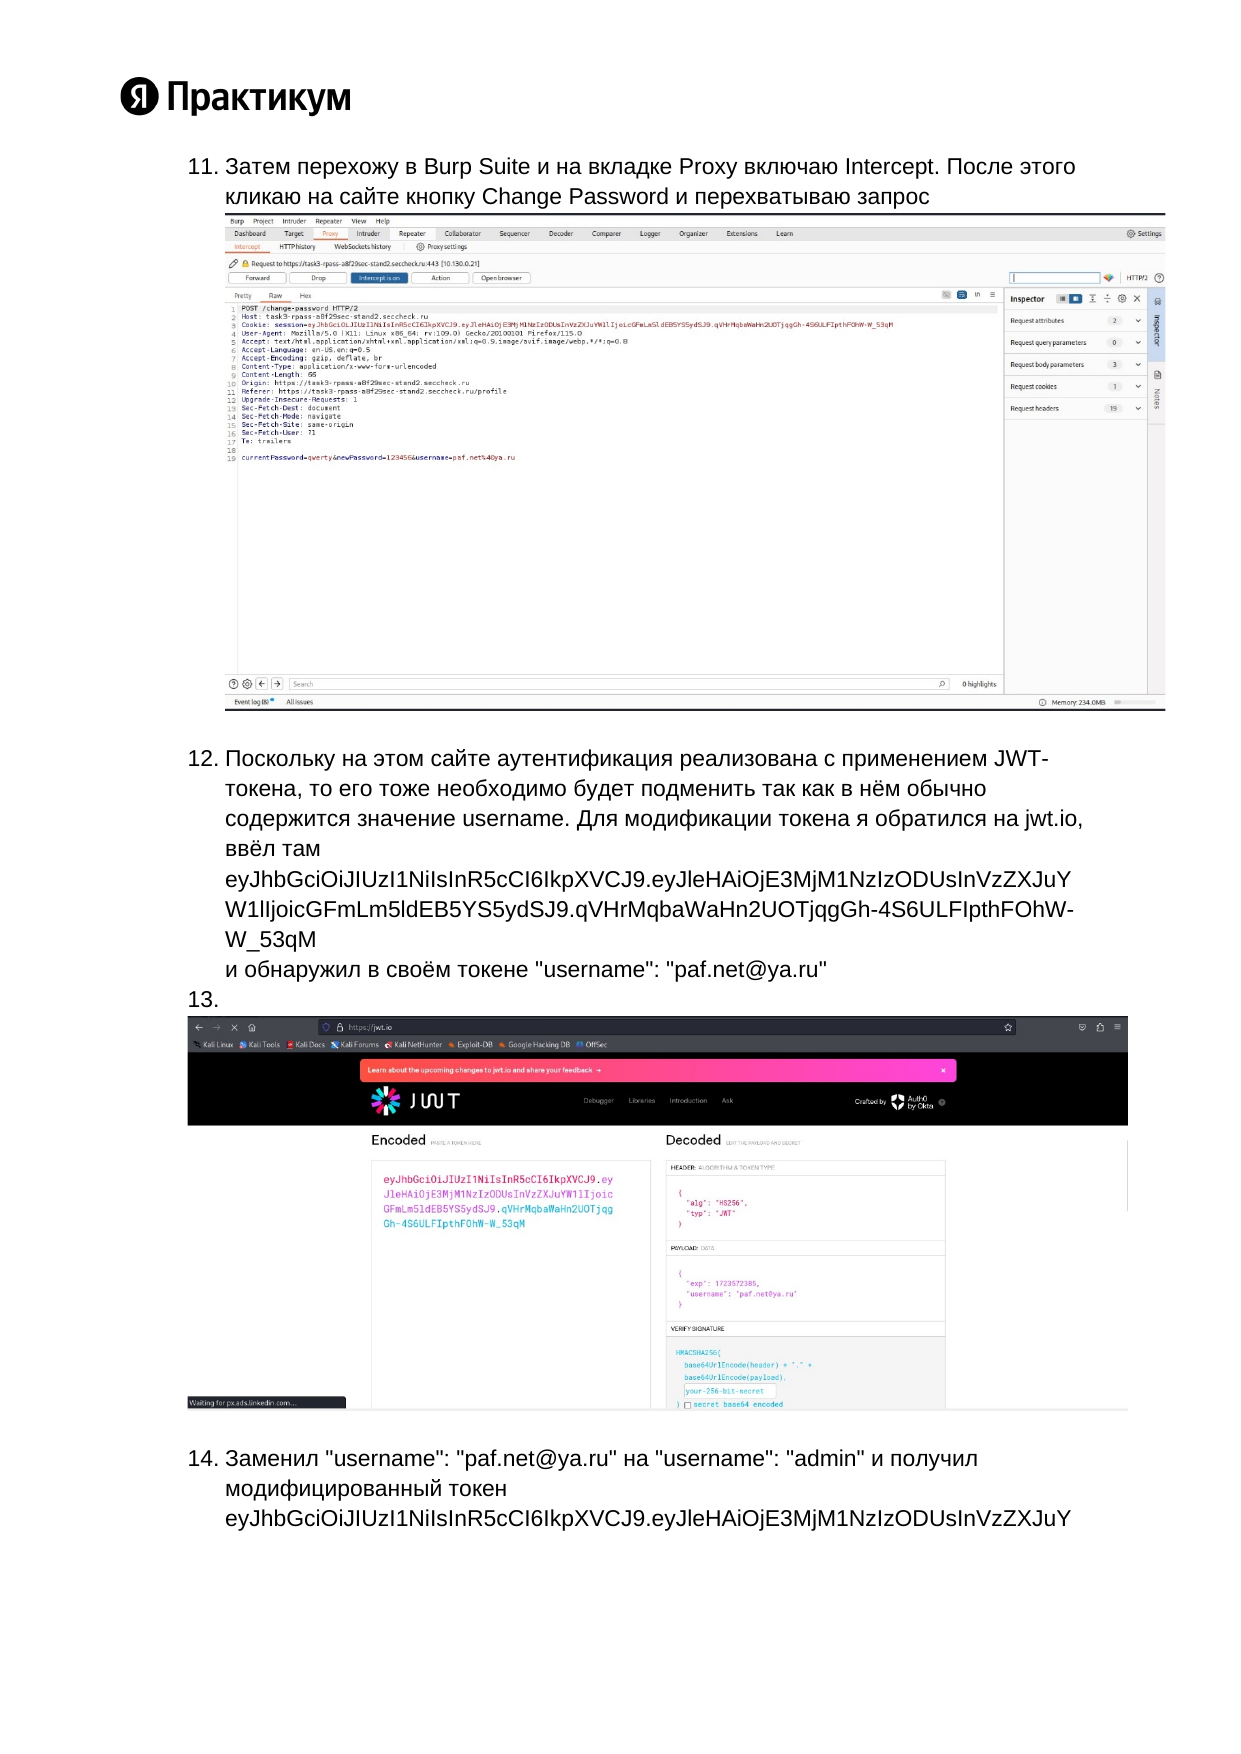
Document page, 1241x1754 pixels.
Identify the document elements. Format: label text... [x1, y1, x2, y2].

picture [120, 75, 353, 118]
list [187, 1444, 1090, 1531]
list Поскольку на этом сайте аутентификация реализована с применением JWT-токена, то его тоже необходимо будет подменить так как в нём обычно содержится значение username. Для модификации токена я обратился на jwt.io, ввёл там eyJhbGciOiJIUzI1NiIsInR5cCI6IkpXVCJ9.eyJleHAiOjE3MjM1NzIzODUsInVzZXJuYW1lIjoicGFmLm5ldEB5YS5ydSJ9.qVHrMqbaWaHn2UOTjqgGh-4S6ULFIpthFOhW-W_53qM и обнаружил в своём токене "username": "paf.net@ya.ru" [187, 745, 1090, 983]
picture [225, 213, 1166, 711]
picture [187, 1016, 1128, 1411]
